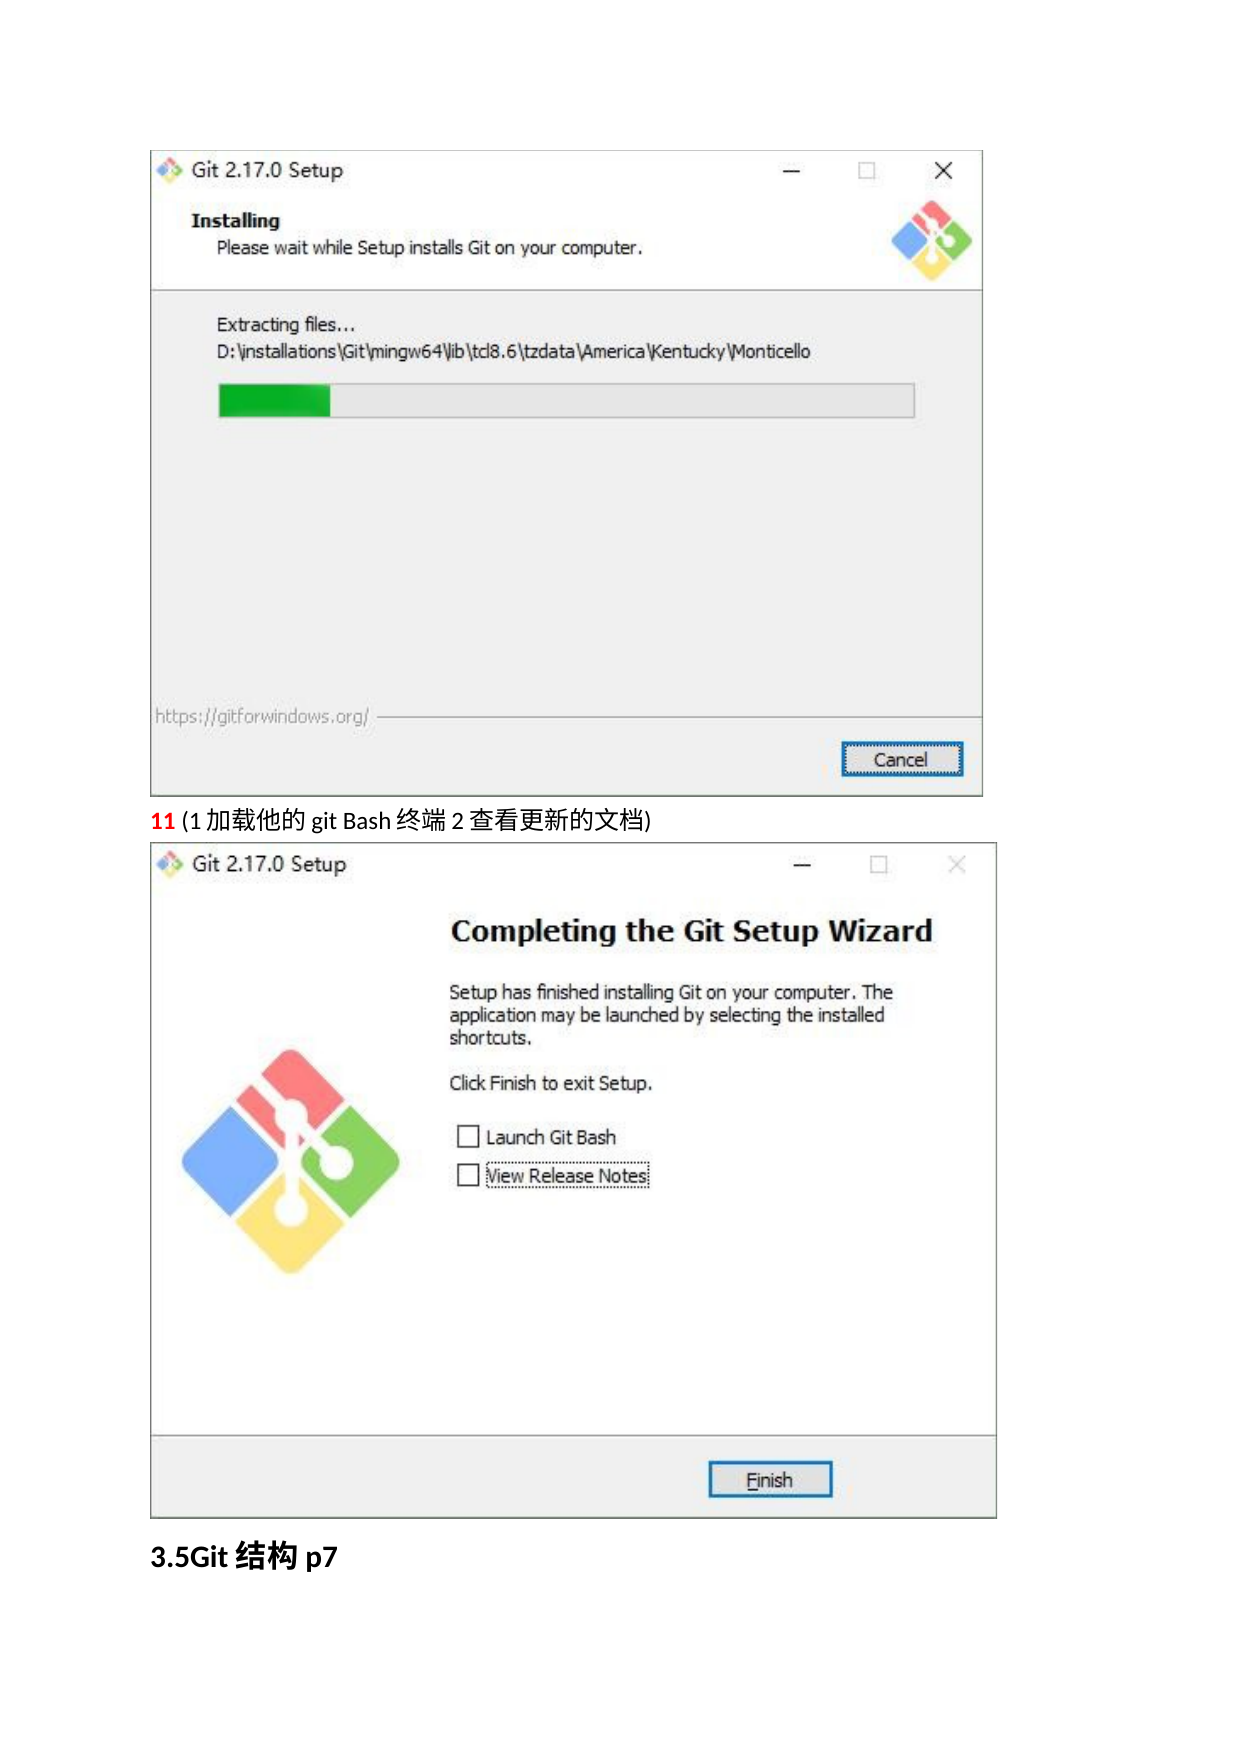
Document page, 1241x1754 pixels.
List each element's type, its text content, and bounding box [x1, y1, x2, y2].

text 3.5Git 结构 p7 [150, 1531, 1090, 1576]
picture [150, 150, 984, 797]
text 11 (1加载他的git Bash终端2查看更新的文档) [150, 801, 1054, 837]
picture [150, 842, 998, 1519]
